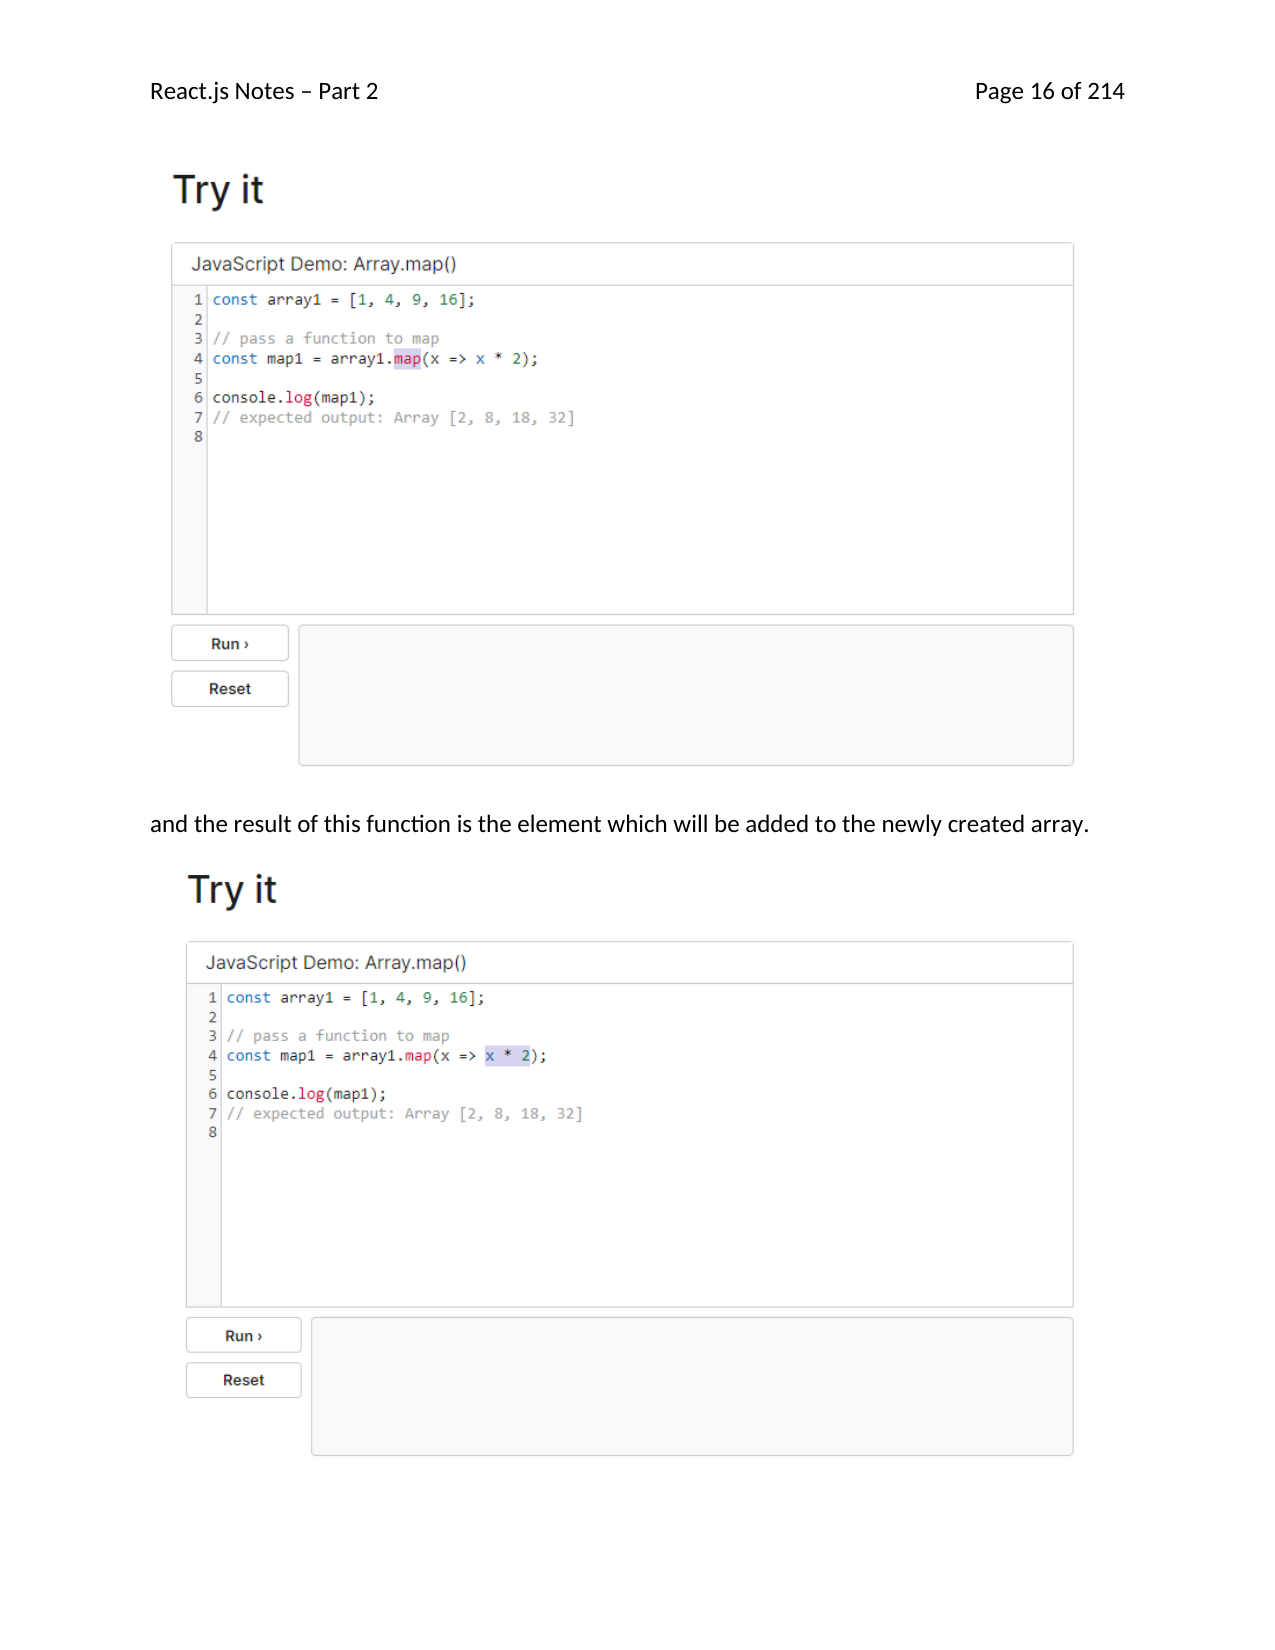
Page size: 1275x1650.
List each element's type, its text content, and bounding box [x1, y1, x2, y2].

picture [150, 150, 1125, 778]
picture [150, 838, 1125, 1477]
text and the result of this function is the element which will be added to the newly created array. [150, 808, 1125, 838]
